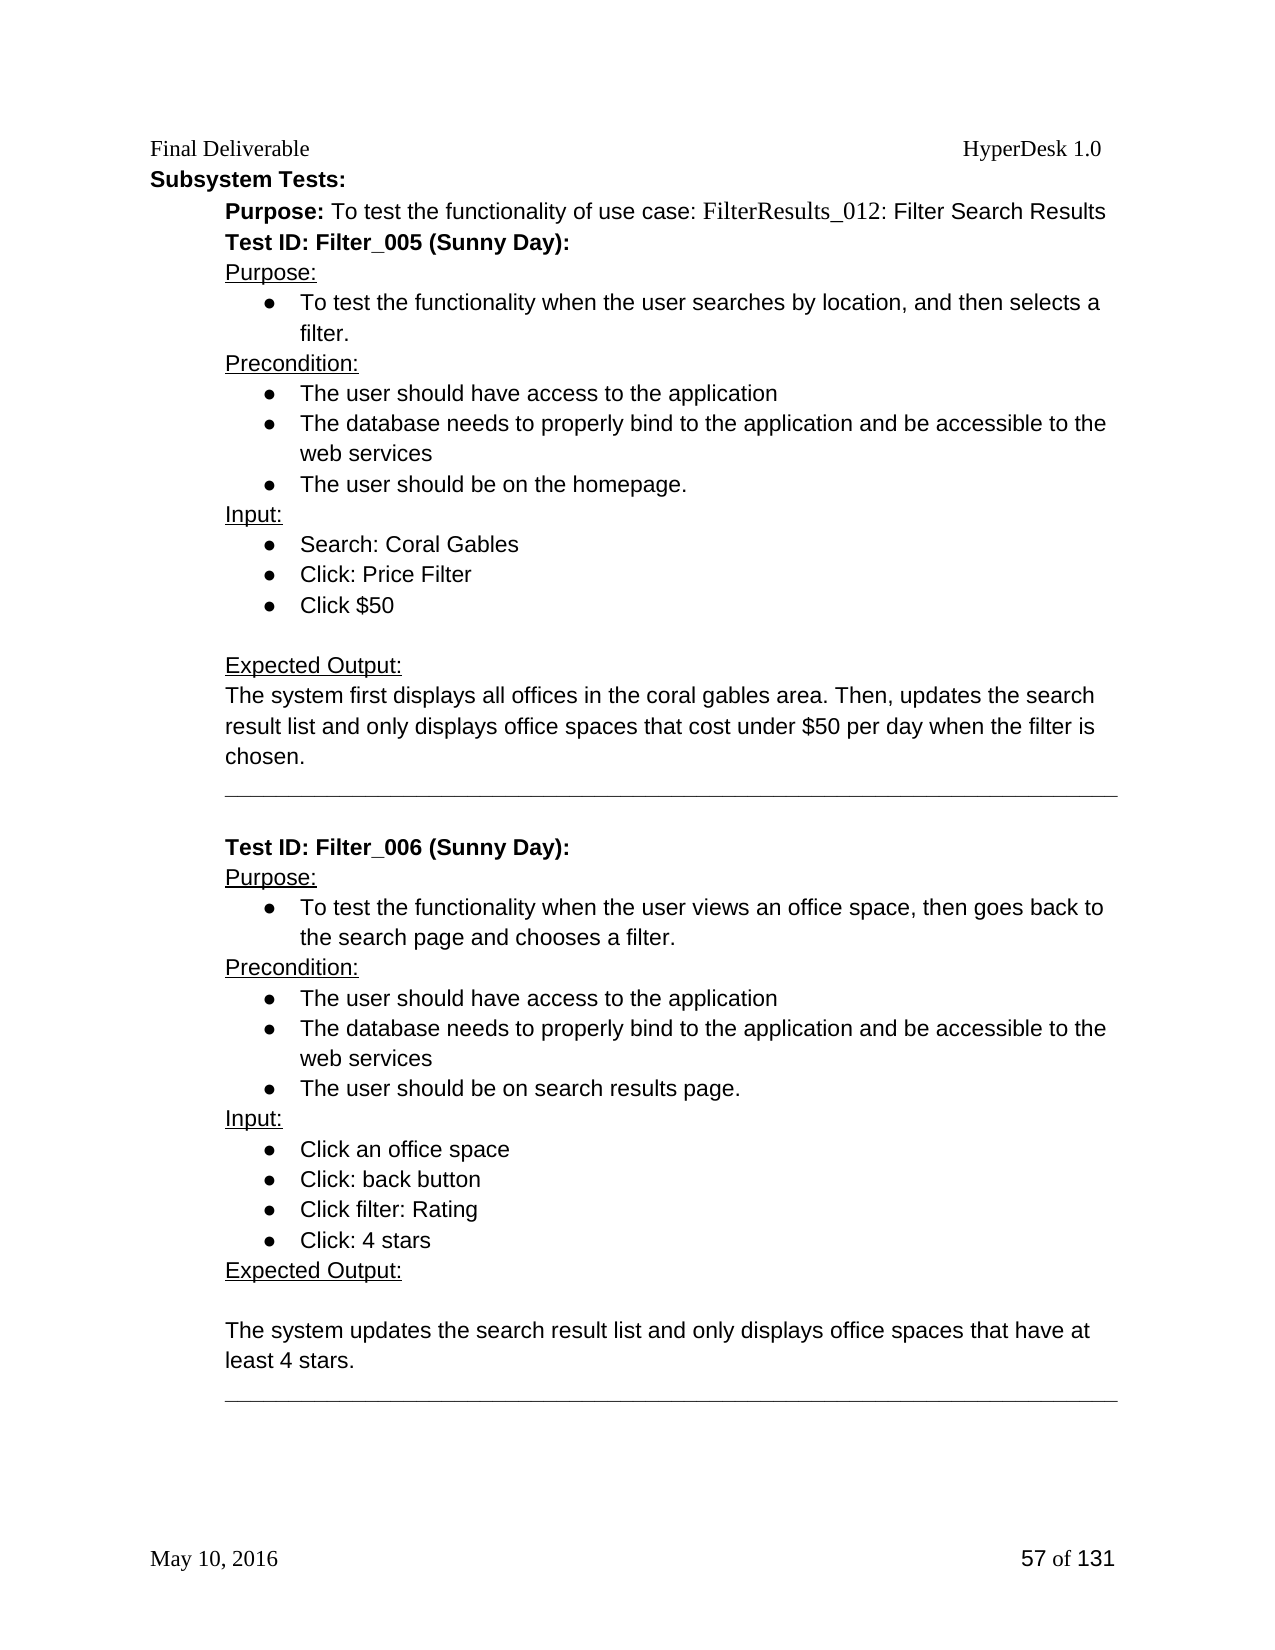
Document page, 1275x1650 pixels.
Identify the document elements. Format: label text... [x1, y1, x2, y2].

list Click: 4 stars [262, 1227, 1125, 1253]
list To test the functionality when the user views an office space, then goes back to the search page and chooses a filter. [262, 894, 1125, 950]
list The database needs to properly bind to the application and be accessible to the web services [262, 410, 1125, 467]
text Purpose: [225, 259, 1125, 285]
list Click filter: Rating [262, 1196, 1125, 1223]
text Precondition: [225, 350, 1125, 376]
text Purpose: To test the functionality of use case: FilterResults_012: Filter Search Results [225, 196, 1125, 224]
text Input: [225, 501, 1125, 527]
list The database needs to properly bind to the application and be accessible to the web services [262, 1015, 1125, 1071]
text ______________________________________________________________________ [225, 1378, 1125, 1404]
text Test ID: Filter_006 (Sunny Day): [225, 833, 1125, 860]
list Click: back button [262, 1166, 1125, 1192]
list The user should have access to the application [262, 380, 1125, 406]
text Expected Output: [225, 652, 1125, 678]
list The user should have access to the application [262, 984, 1125, 1011]
text Purpose: [225, 864, 1125, 890]
text Precondition: [225, 954, 1125, 981]
list The user should be on the homepage. [262, 471, 1125, 497]
list Search: Coral Gables [262, 531, 1125, 557]
text Input: [225, 1105, 1125, 1132]
list The user should be on search results page. [262, 1075, 1125, 1101]
text Subsystem Tests: [150, 166, 1125, 192]
text Test ID: Filter_005 (Sunny Day): [225, 229, 1125, 255]
list Click an office space [262, 1136, 1125, 1162]
text ______________________________________________________________________ [225, 773, 1125, 799]
list Click $50 [262, 592, 1125, 618]
text The system first displays all offices in the coral gables area. Then, updates the search result list and only displays office spaces that cost under $50 per day when the filter is chosen. [225, 682, 1125, 769]
text The system updates the search result list and only displays office spaces that have at least 4 stars. [225, 1317, 1125, 1374]
list Click: Price Filter [262, 561, 1125, 588]
text Expected Output: [225, 1257, 1125, 1283]
list To test the functionality when the user searches by location, and then selects a filter. [262, 289, 1125, 346]
